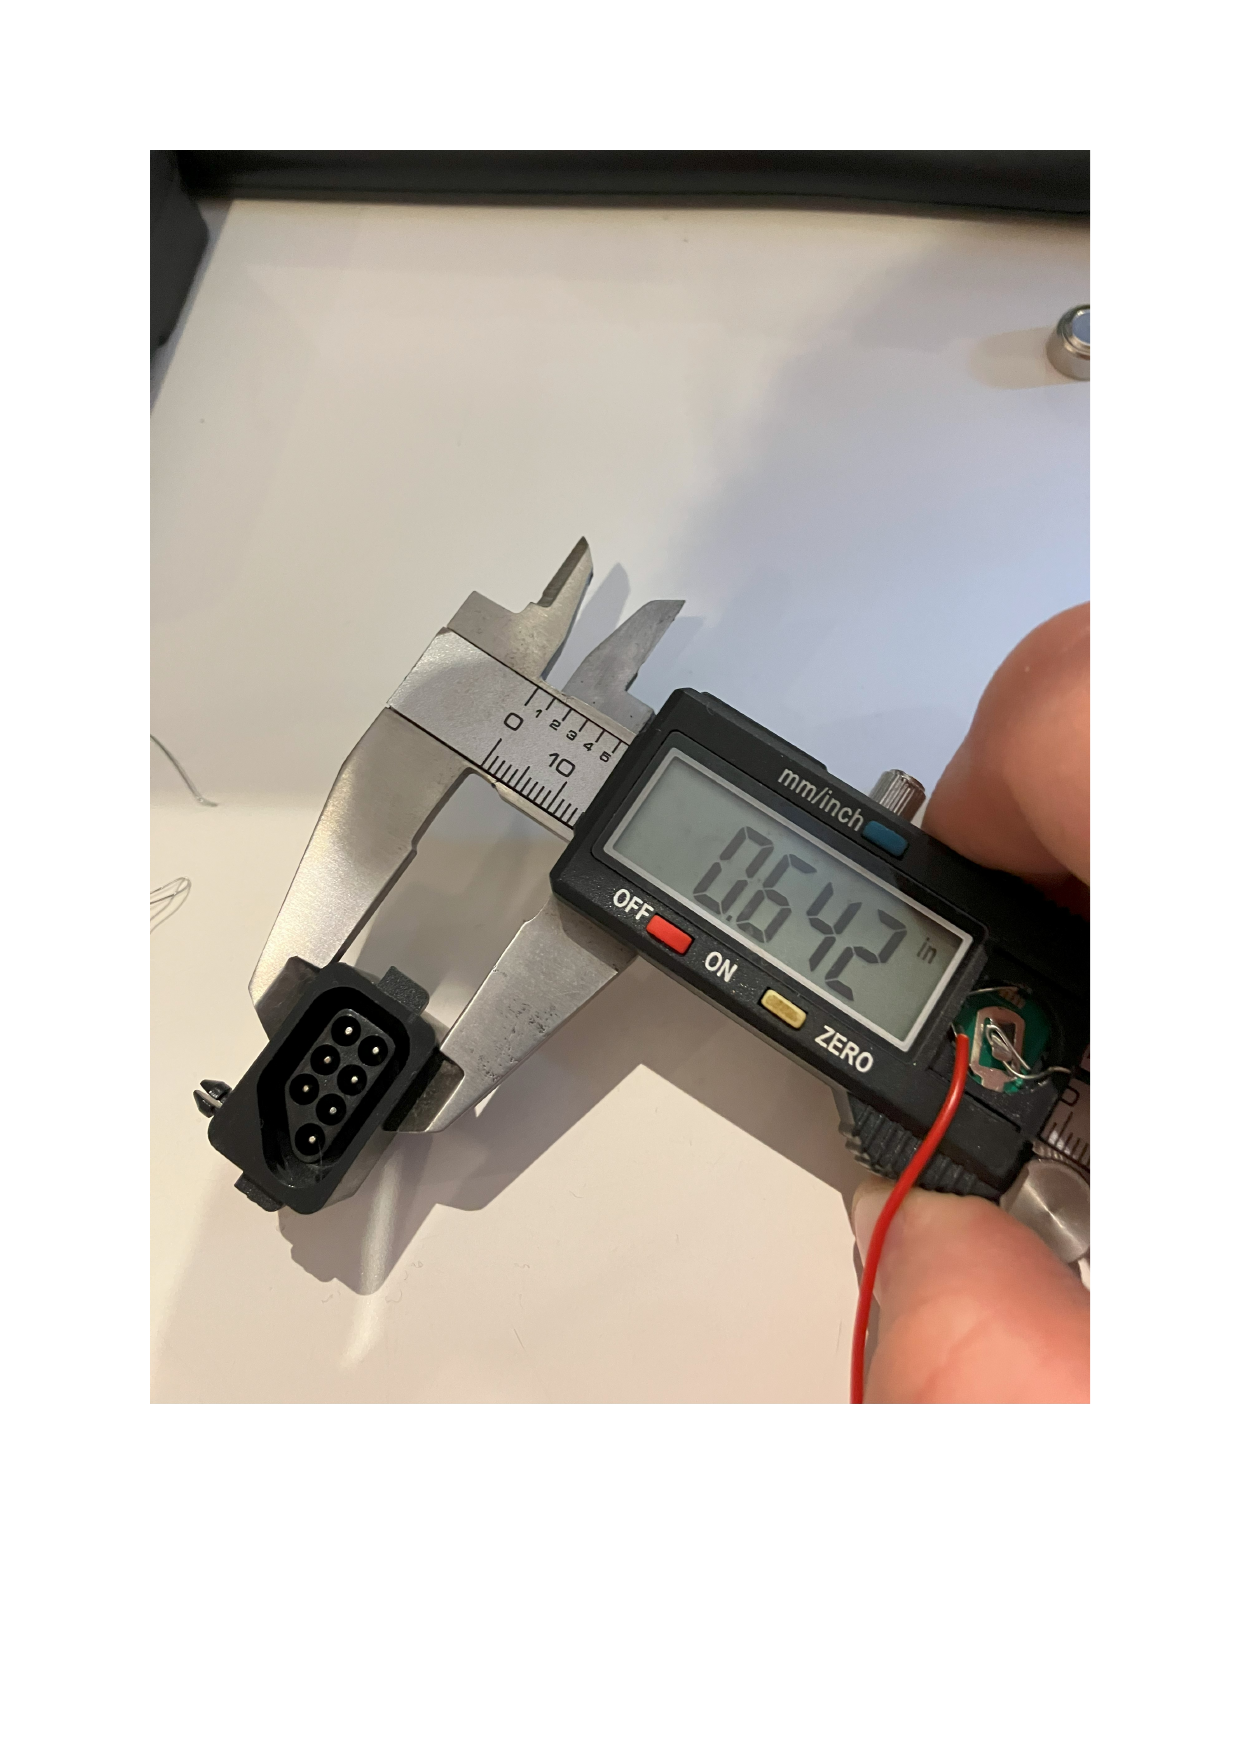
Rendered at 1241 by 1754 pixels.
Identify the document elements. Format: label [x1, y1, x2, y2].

picture [150, 150, 1091, 1404]
